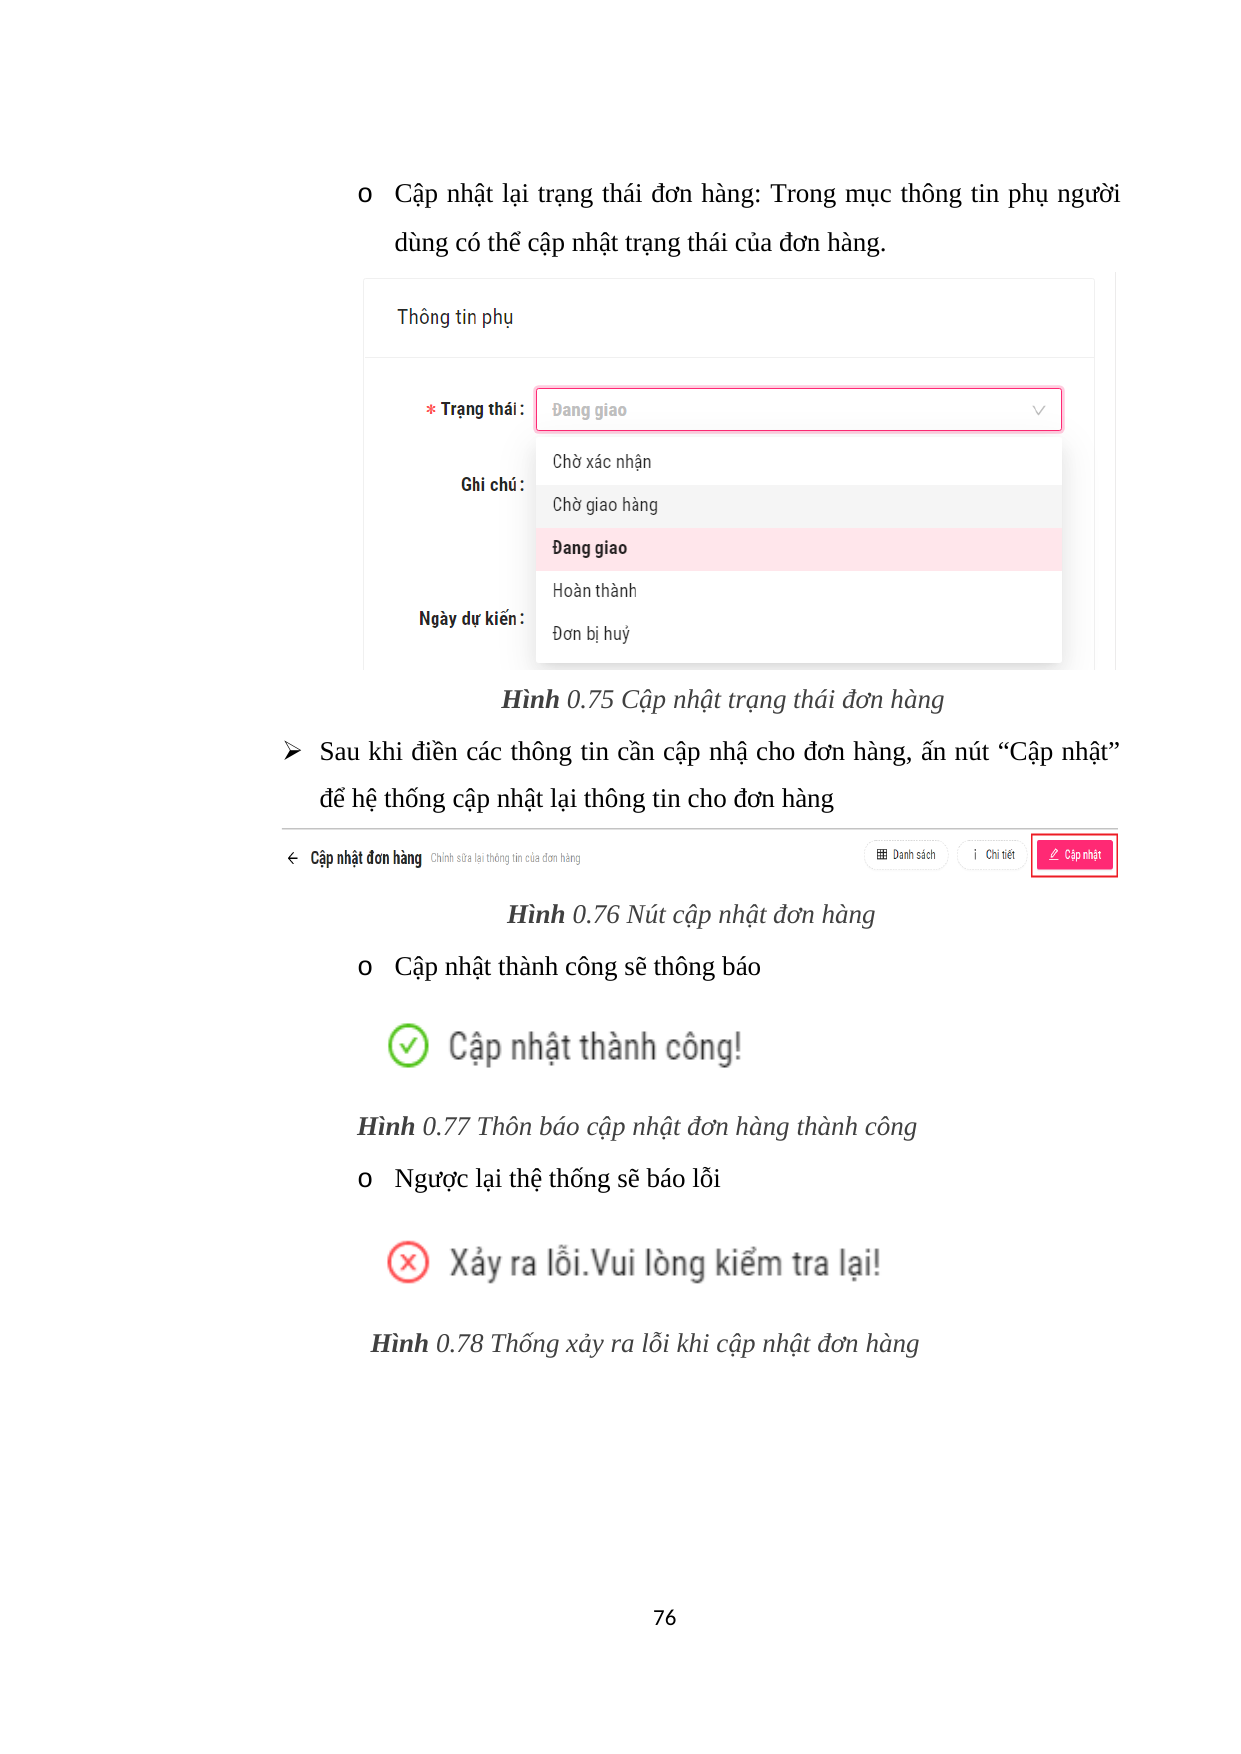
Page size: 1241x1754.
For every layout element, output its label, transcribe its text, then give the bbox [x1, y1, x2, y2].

picture [356, 272, 1116, 670]
picture [356, 1212, 917, 1314]
picture [281, 828, 1118, 885]
list Sau khi điền các thông tin cần cập nhậ cho đơn hàng, ấn nút “Cập nhật” để hệ thống cập nhật lại thông tin cho đơn hàng [282, 735, 1122, 813]
list Ngược lại thệ thống sẽ báo lỗi [357, 1162, 1122, 1195]
list Cập nhật lại trạng thái đơn hàng: Trong mục thông tin phụ người dùng có thể cập nhật trạng thái của đơn hàng. [357, 177, 1122, 257]
picture [356, 1000, 775, 1096]
list Cập nhật thành công sẽ thông báo [357, 950, 1122, 984]
